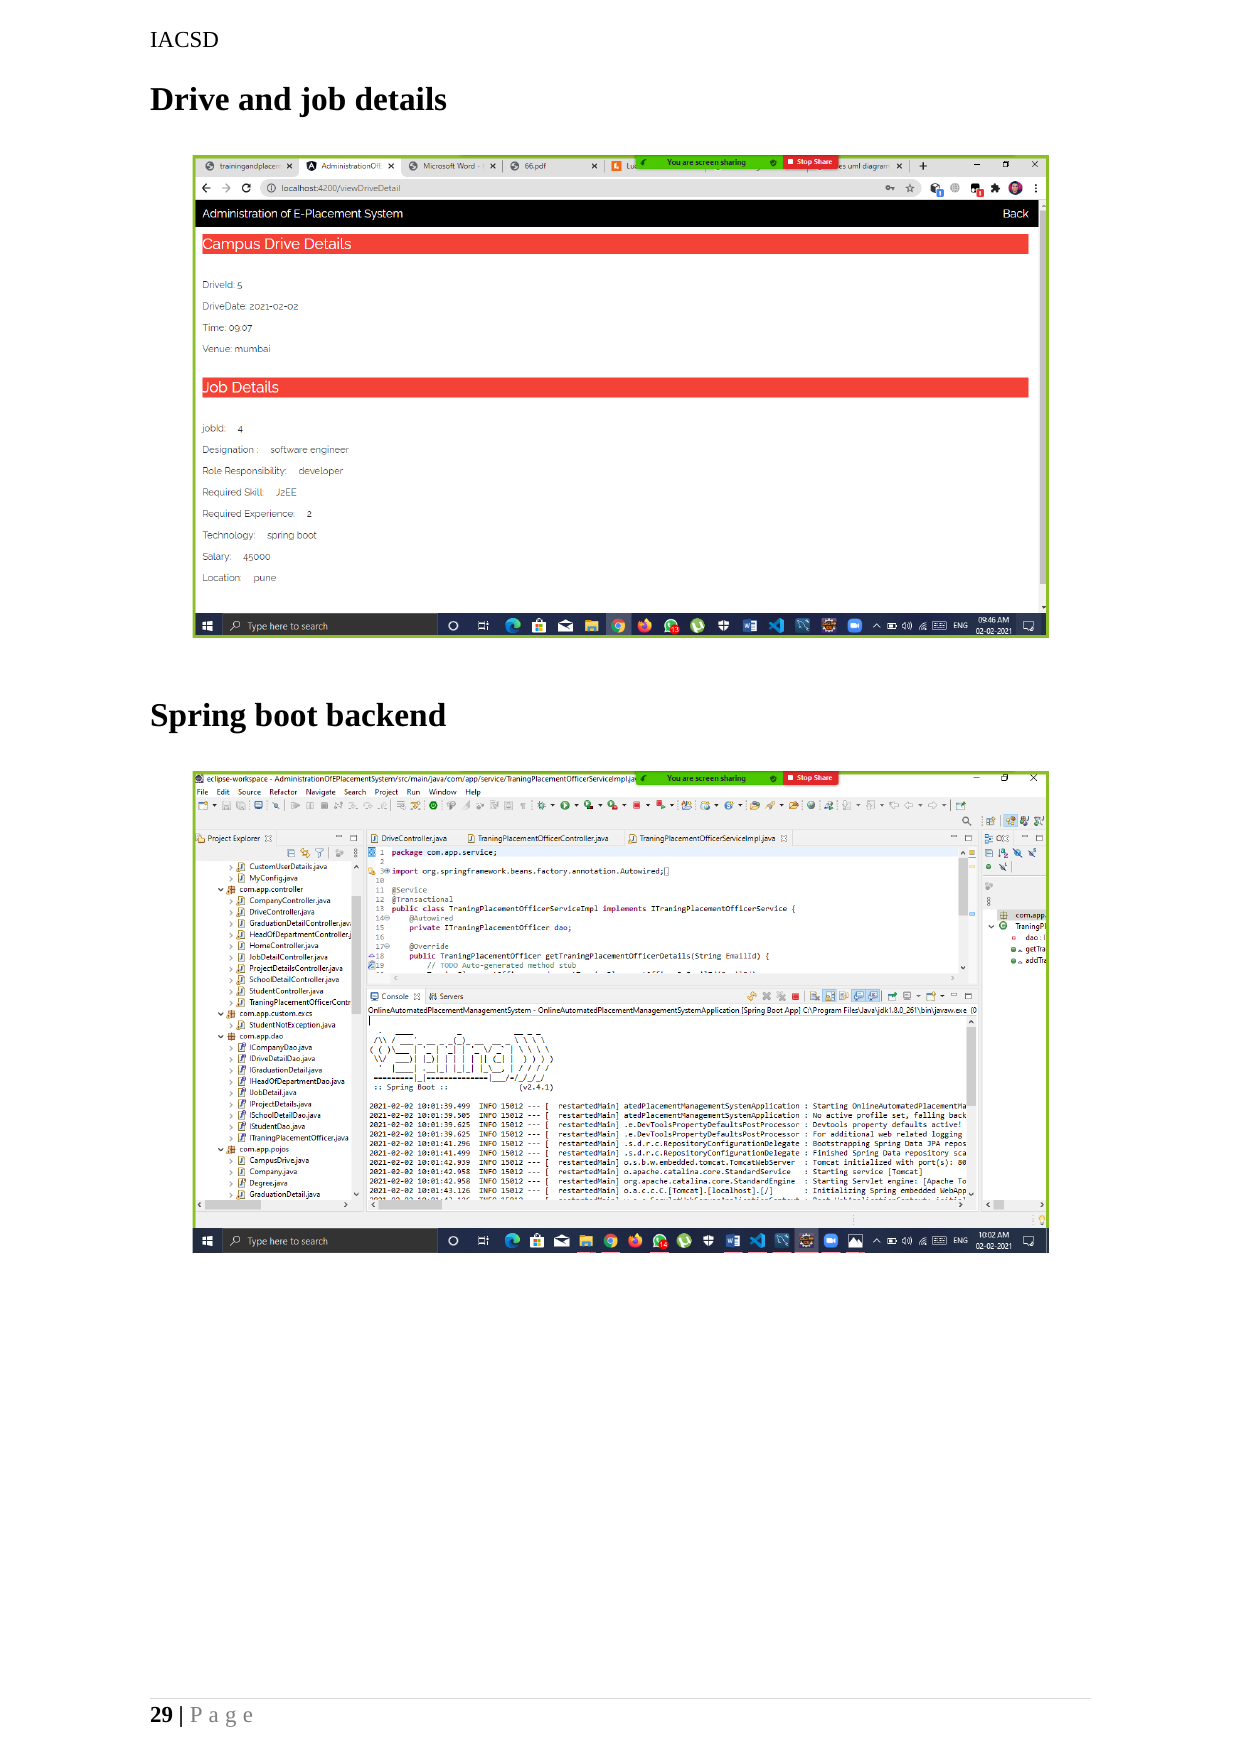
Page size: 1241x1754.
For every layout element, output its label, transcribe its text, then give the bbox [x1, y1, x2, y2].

text Drive and job details [150, 79, 1091, 117]
picture [192, 771, 1049, 1253]
text Spring boot backend [150, 695, 1091, 733]
picture [192, 155, 1049, 638]
